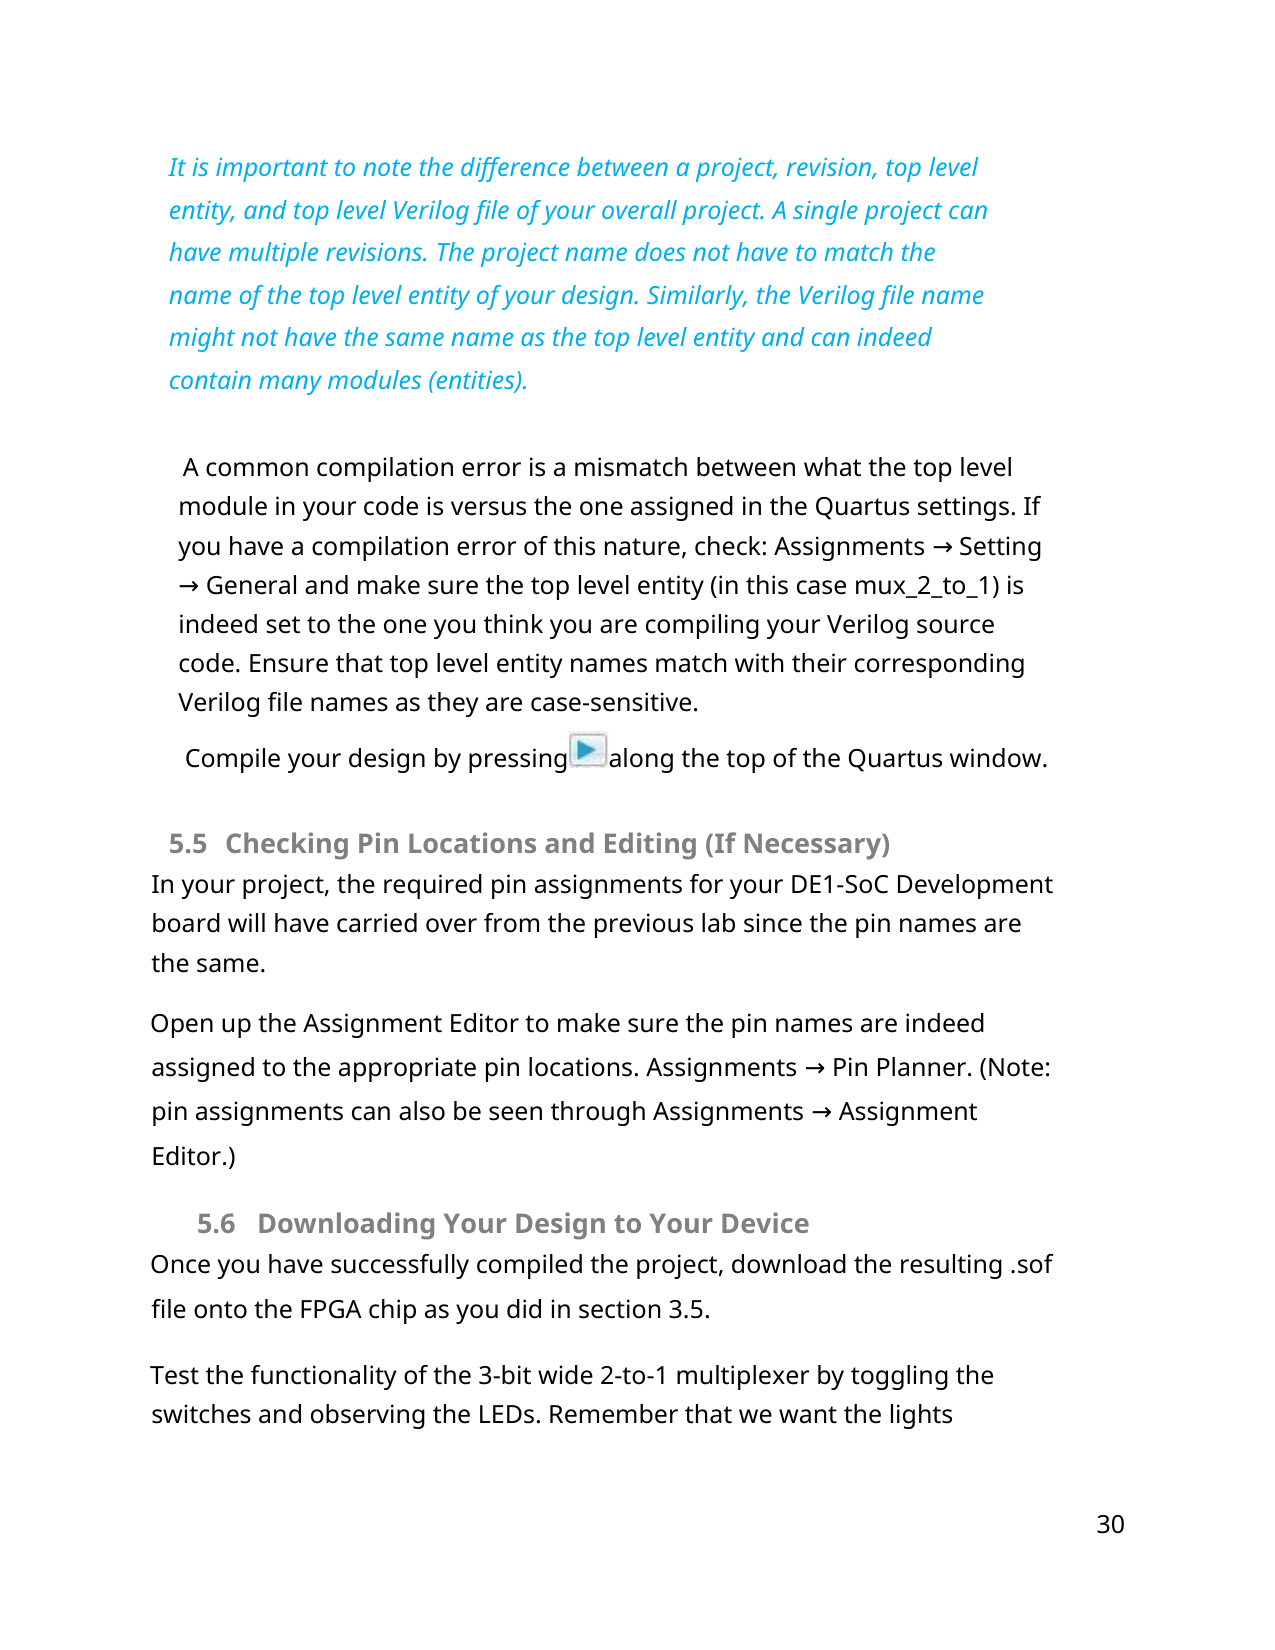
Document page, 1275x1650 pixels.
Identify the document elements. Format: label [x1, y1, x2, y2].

picture [568, 731, 609, 768]
